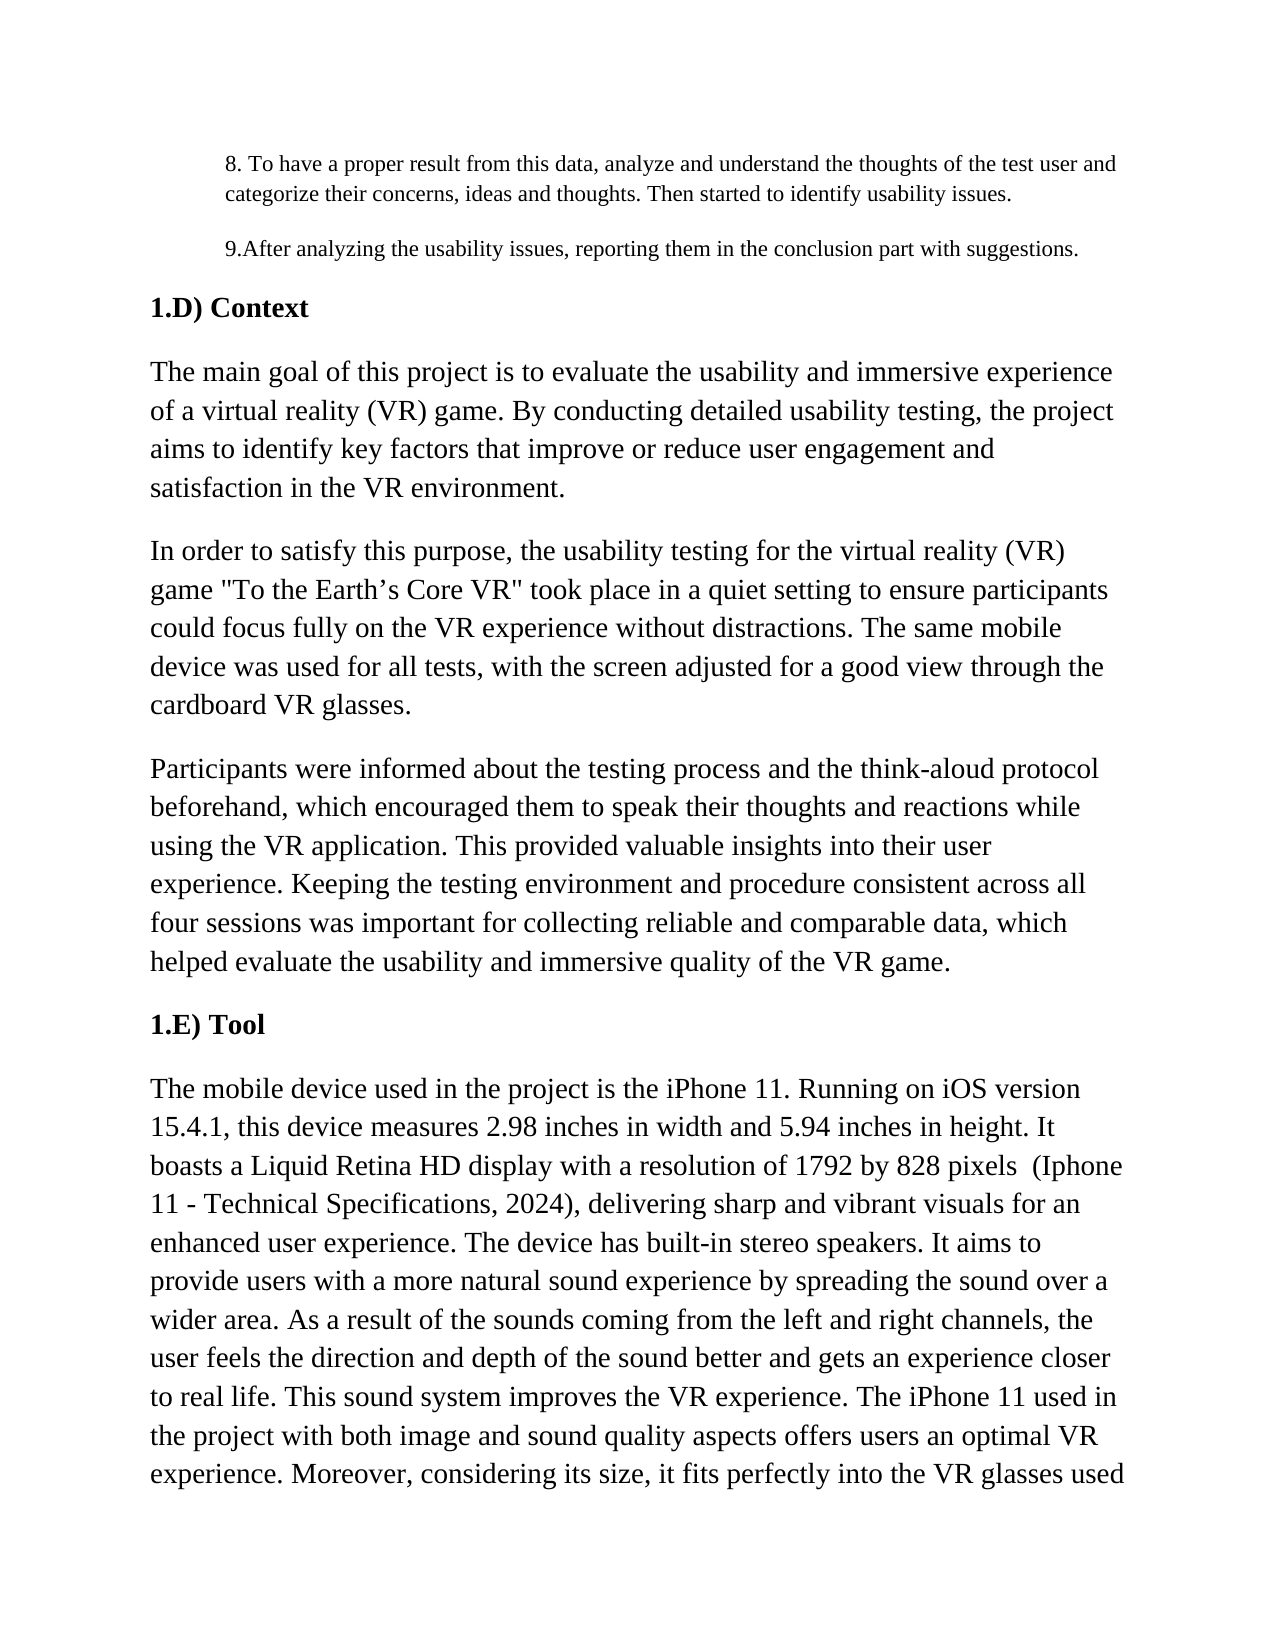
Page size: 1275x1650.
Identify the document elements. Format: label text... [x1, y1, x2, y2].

text The main goal of this project is to evaluate the usability and immersive experience of a virtual reality (VR) game. By conducting detailed usability testing, the project aims to identify key factors that improve or reduce user engagement and satisfaction in the VR environment. [150, 354, 1125, 503]
text 1.D) Context [150, 291, 1125, 324]
text Participants were informed about the testing process and the think-aloud protocol beforehand, which encouraged them to speak their thoughts and reactions while using the VR application. This provided valuable insights into their user experience. Keeping the testing environment and procedure consistent across all four sessions was important for collecting reliable and comparable data, which helped evaluate the usability and immersive quality of the VR game. [150, 751, 1125, 977]
text 1.E) Tool [150, 1007, 1125, 1041]
text 8. To have a proper result from this data, analyze and understand the thoughts of the test user and categorize their concerns, ideas and thoughts. Then started to identify usability issues. [225, 150, 1125, 207]
text 9.After analyzing the usability issues, reporting them in the conclusion part with suggestions. [225, 235, 1125, 262]
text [150, 1071, 1125, 1490]
text In order to satisfy this purpose, the usability testing for the virtual reality (VR) game "To the Earth’s Core VR" took place in a quiet setting to ensure participants could focus fully on the VR experience without distractions. The same mobile device was used for all tests, with the screen adjusted for a good view through the cardboard VR glasses. [150, 533, 1125, 721]
